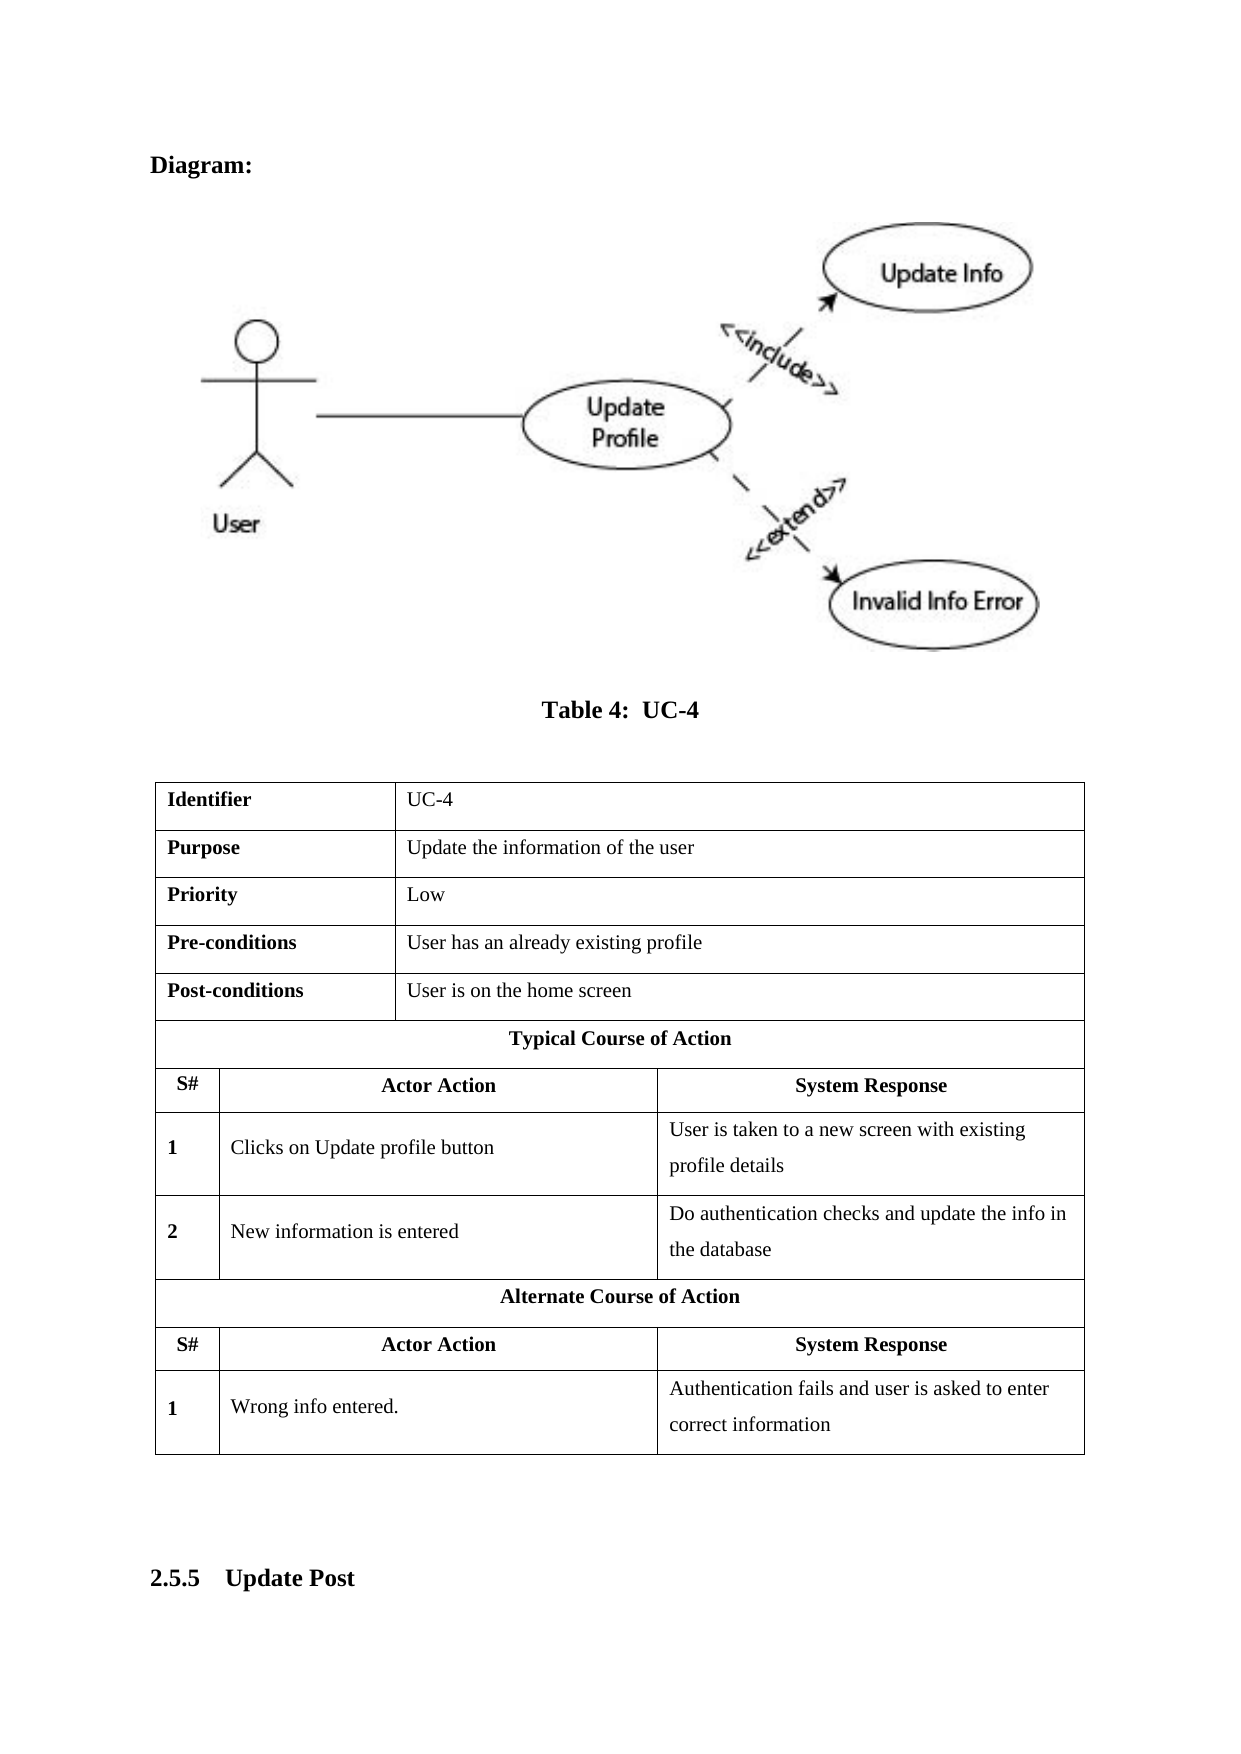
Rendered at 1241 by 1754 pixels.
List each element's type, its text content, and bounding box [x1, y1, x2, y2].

table_cell Clicks on Update profile button [220, 1113, 657, 1195]
table_cell Pre-conditions [156, 926, 395, 973]
table_cell User is taken to a new screen with existing profile details [658, 1113, 1084, 1195]
table_cell Actor Action [220, 1069, 657, 1112]
table_cell S# [156, 1328, 219, 1370]
text Table 4: UC-4 [150, 696, 1090, 724]
table_cell 2 [156, 1196, 219, 1279]
table_cell User is on the home screen [396, 974, 1084, 1020]
table_cell User has an already existing profile [396, 926, 1084, 973]
table_cell S# [156, 1069, 219, 1112]
table_cell Do authentication checks and update the info in the database [658, 1196, 1084, 1279]
picture [200, 222, 1040, 652]
table_cell Update the information of the user [396, 831, 1084, 877]
table_cell Post-conditions [156, 974, 395, 1020]
table_cell Actor Action [220, 1328, 657, 1370]
table_cell Authentication fails and user is asked to enter correct information [658, 1371, 1084, 1454]
table_header Identifier [156, 783, 395, 829]
table_cell System Response [658, 1328, 1084, 1370]
table_cell 1 [156, 1371, 219, 1454]
table_cell Low [396, 878, 1084, 925]
table_cell Wrong info entered. [220, 1371, 657, 1454]
subtitle Update Post [150, 1566, 1090, 1591]
table_cell 1 [156, 1113, 219, 1195]
table_cell New information is entered [220, 1196, 657, 1279]
table_cell Typical Course of Action [156, 1021, 1084, 1068]
table_cell Purpose [156, 831, 395, 877]
table_header UC-4 [396, 783, 1084, 829]
table_cell Alternate Course of Action [156, 1280, 1084, 1327]
table_cell Priority [156, 878, 395, 925]
text Diagram: [150, 150, 1090, 179]
table_cell System Response [658, 1069, 1084, 1112]
